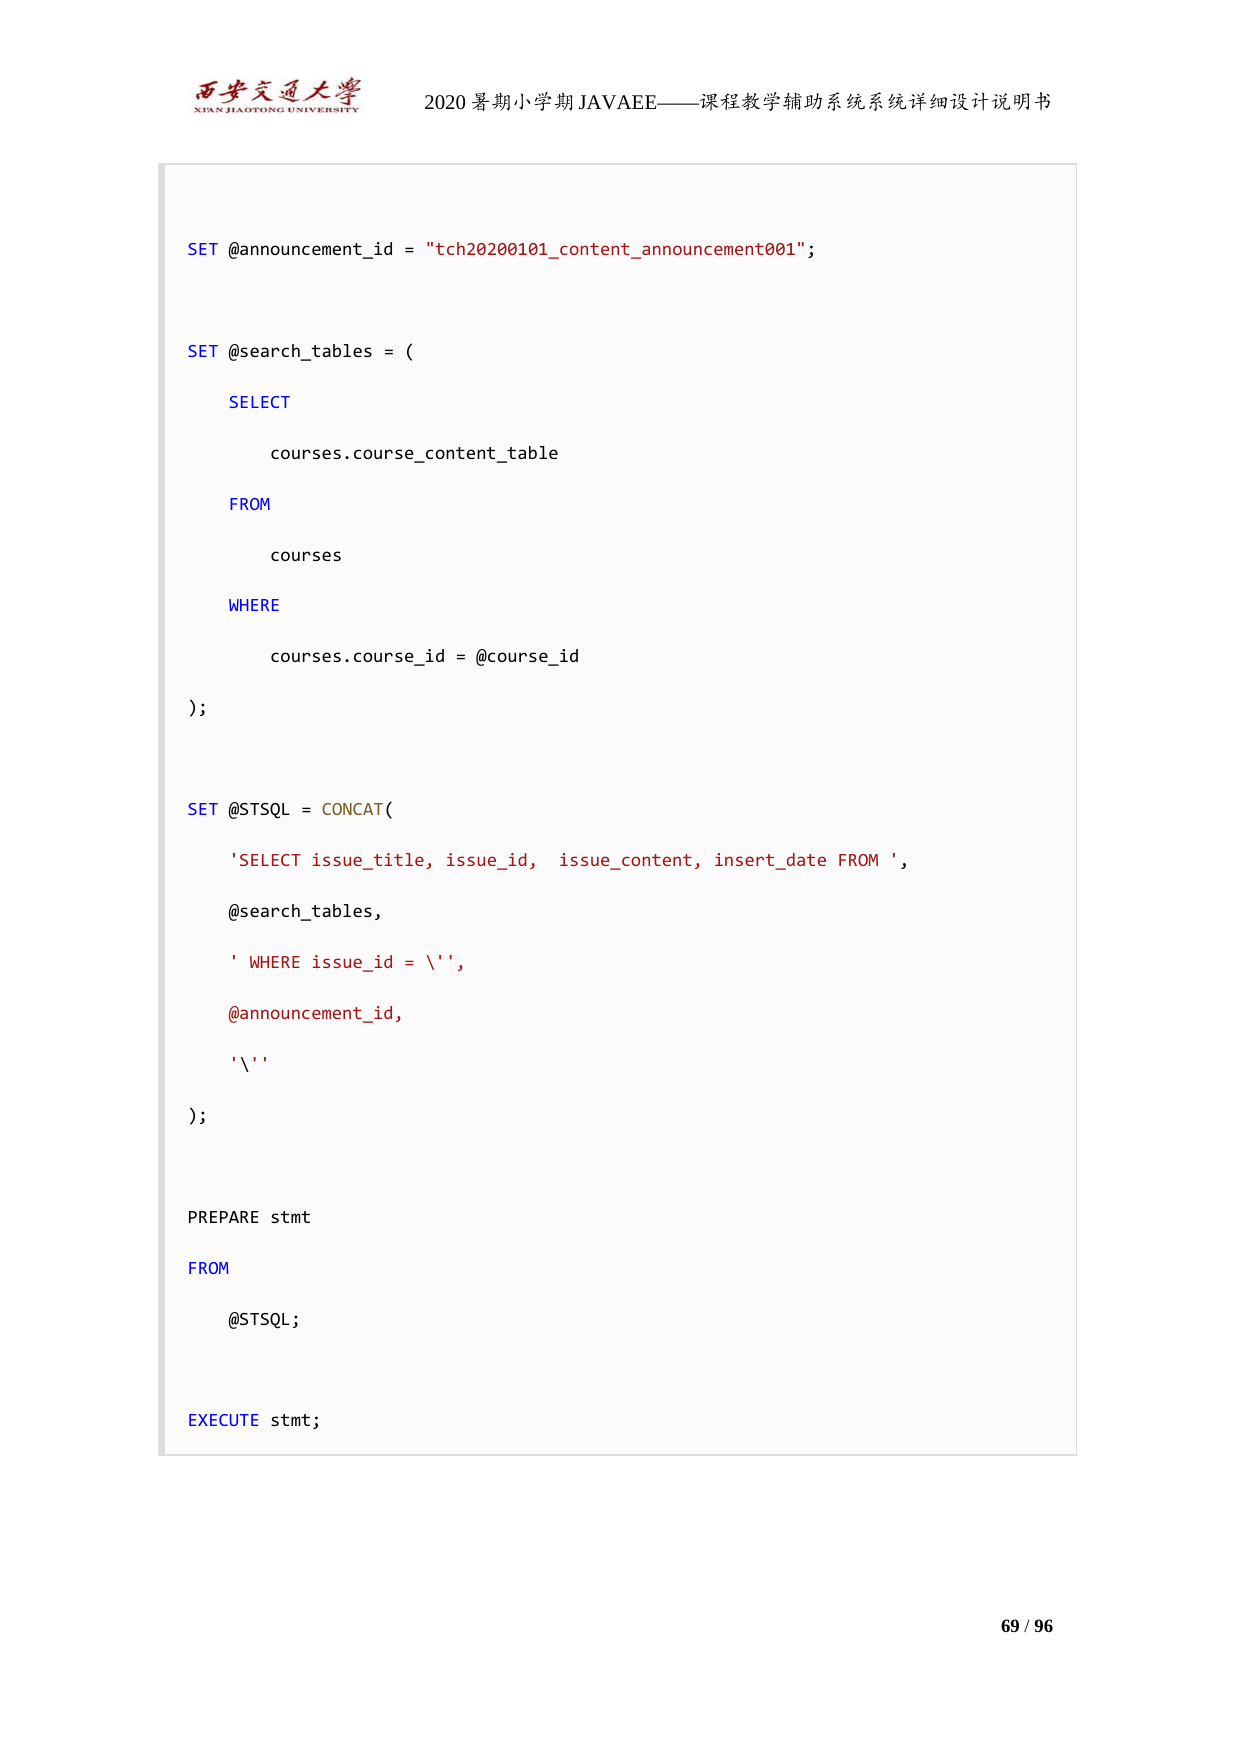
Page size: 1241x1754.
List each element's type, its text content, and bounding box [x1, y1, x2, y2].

text ); [165, 672, 1076, 723]
text courses [165, 519, 1076, 571]
text EXECUTE stmt; [165, 1386, 1076, 1454]
text courses.course_id = @course_id [165, 621, 1076, 672]
text SELECT [165, 367, 1076, 418]
text @announcement_id, [165, 978, 1076, 1029]
text 'SELECT issue_title, issue_id, issue_content, insert_date FROM ', [165, 825, 1076, 876]
text FROM [165, 1233, 1076, 1284]
picture [189, 77, 364, 114]
text SET @search_tables = ( [165, 316, 1076, 367]
text SET @announcement_id = "tch20200101_content_announcement001"; [165, 214, 1076, 265]
text courses.course_content_table [165, 418, 1076, 469]
text ' WHERE issue_id = \'', [165, 927, 1076, 978]
text PREPARE stmt [165, 1182, 1076, 1233]
text @search_tables, [165, 876, 1076, 927]
text '\'' [165, 1029, 1076, 1080]
text ); [165, 1080, 1076, 1131]
text FROM [165, 469, 1076, 519]
text WHERE [165, 571, 1076, 621]
text @STSQL; [165, 1284, 1076, 1334]
text SET @STSQL = CONCAT( [165, 774, 1076, 825]
